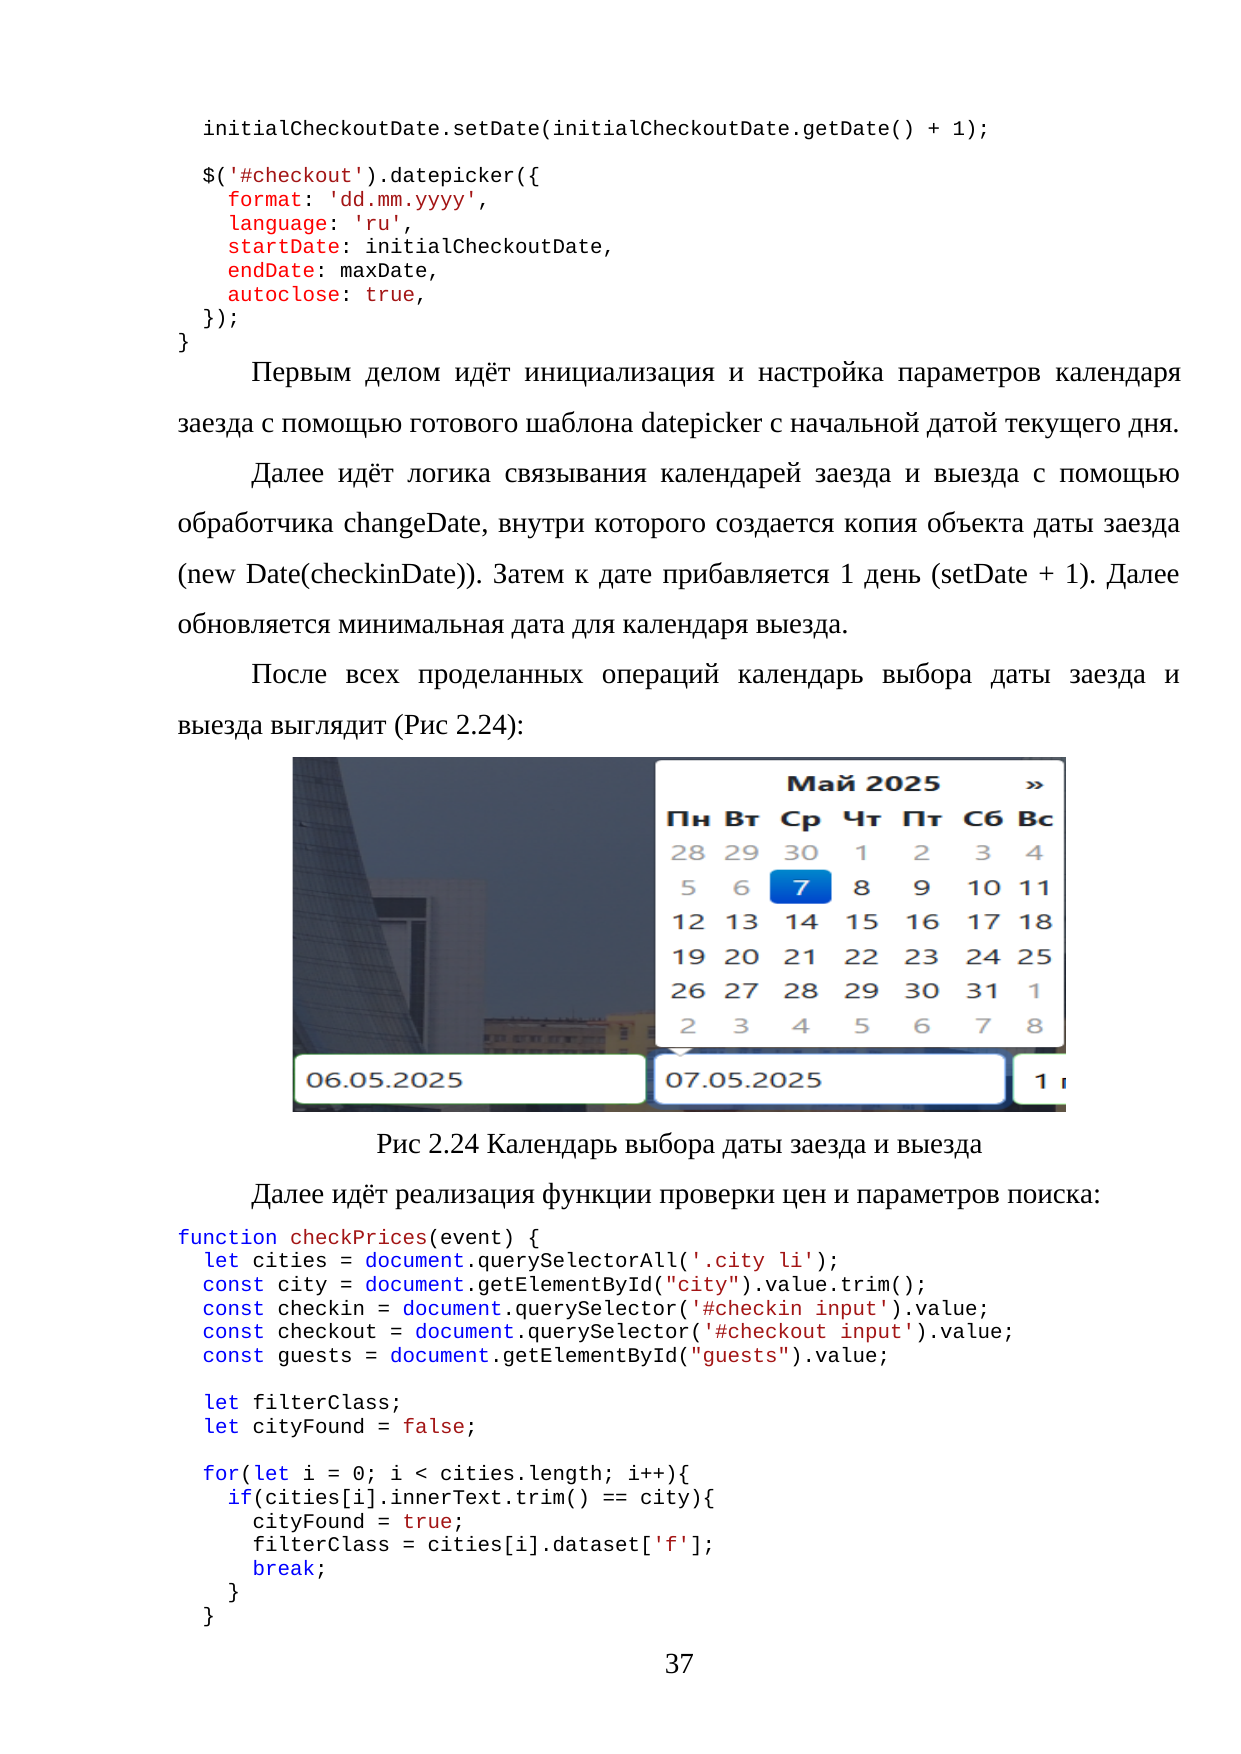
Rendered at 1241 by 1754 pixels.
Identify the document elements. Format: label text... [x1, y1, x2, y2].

text После всех проделанных операций календарь выбора даты заезда и выезда выглядит (Рис 2.24): [177, 656, 1181, 740]
text Рис 2.24 Календарь выбора даты заезда и выезда [177, 1126, 1181, 1160]
text Первым делом идёт инициализация и настройка параметров календаря заезда с помощью готового шаблона datepicker с начальной датой текущего дня. [177, 354, 1181, 438]
text Далее идёт реализация функции проверки цен и параметров поиска: [177, 1177, 1181, 1210]
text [177, 118, 1181, 354]
text Далее идёт логика связывания календарей заезда и выезда с помощью обработчика changeDate, внутри которого создается копия объекта даты заезда (new Date(checkinDate)). Затем к дате прибавляется 1 день (setDate + 1). Далее обновляется минимальная дата для календаря выезда. [177, 455, 1181, 640]
picture [292, 757, 1066, 1112]
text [177, 1227, 1181, 1629]
